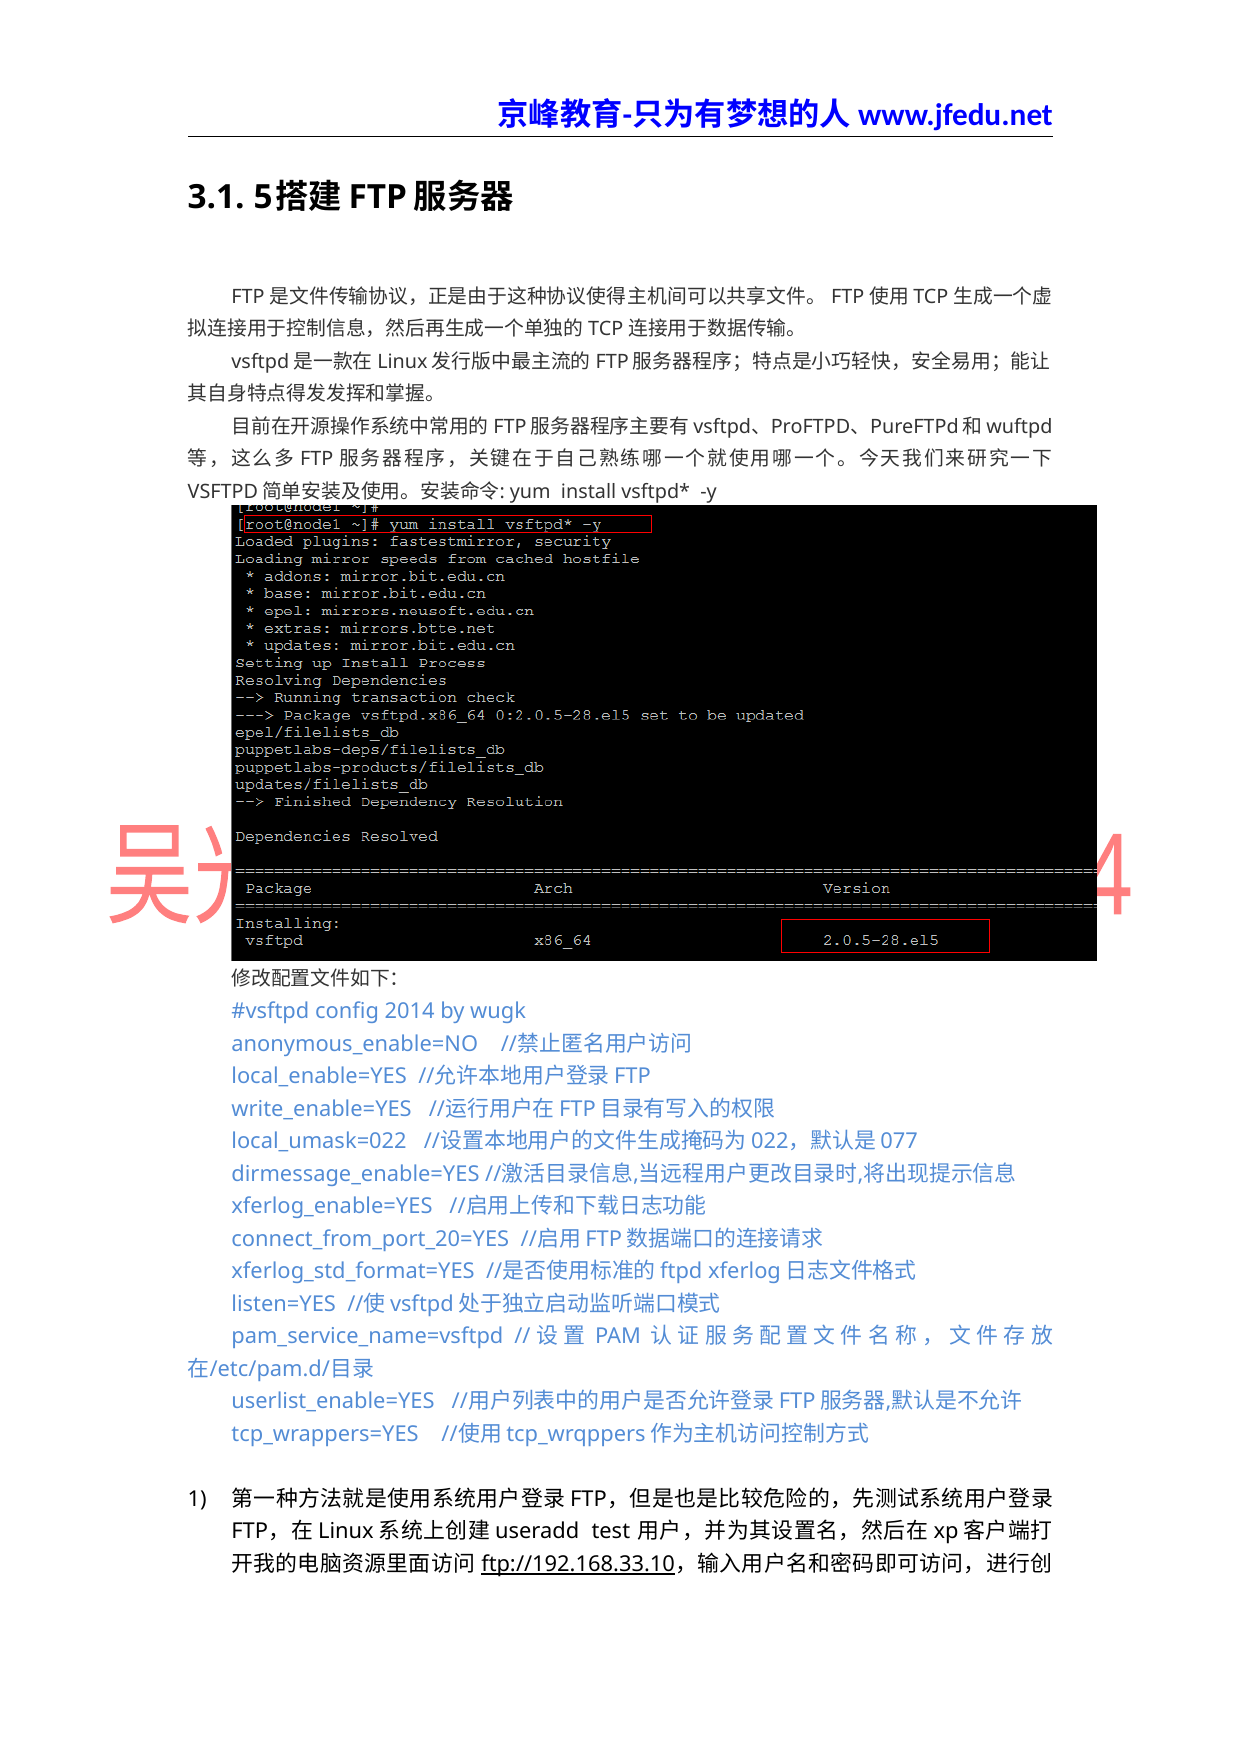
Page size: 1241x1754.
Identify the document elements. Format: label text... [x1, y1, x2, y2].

text pam_service_name=vsftpd //设置PAM认证服务配置文件名称，文件存放在/etc/pam.d/目录 [187, 1318, 1053, 1383]
text #vsftpd config 2014 by wugk [187, 993, 1053, 1026]
picture [231, 505, 1097, 961]
text connect_from_port_20=YES //启用FTP数据端口的连接请求 [187, 1221, 1053, 1253]
text xferlog_std_format=YES //是否使用标准的ftpd xferlog日志文件格式 [187, 1253, 1053, 1286]
text local_enable=YES //允许本地用户登录FTP [187, 1058, 1053, 1091]
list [187, 1481, 1053, 1578]
text 修改配置文件如下： [187, 961, 1053, 993]
text 目前在开源操作系统中常用的FTP服务器程序主要有vsftpd、ProFTPD、PureFTPd和wuftpd等，这么多FTP服务器程序，关键在于自己熟练哪一个就使用哪一个。今天我们来研究一下VSFTPD简单安装及使用。安装命令: yum install vsftpd* -y [187, 408, 1053, 506]
text anonymous_enable=NO //禁止匿名用户访问 [187, 1026, 1053, 1058]
subtitle 搭建FTP服务器 [187, 162, 1053, 227]
text userlist_enable=YES //用户列表中的用户是否允许登录FTP服务器,默认是不允许 [187, 1383, 1053, 1416]
text listen=YES //使vsftpd处于独立启动监听端口模式 [187, 1286, 1053, 1318]
text xferlog_enable=YES //启用上传和下载日志功能 [187, 1188, 1053, 1221]
text dirmessage_enable=YES //激活目录信息,当远程用户更改目录时,将出现提示信息 [187, 1156, 1053, 1188]
text FTP 是文件传输协议，正是由于这种协议使得主机间可以共享文件。 FTP 使用TCP 生成一个虚拟连接用于控制信息，然后再生成一个单独的 TCP 连接用于数据传输。 [187, 278, 1053, 343]
text local_umask=022 //设置本地用户的文件生成掩码为022，默认是077 [187, 1123, 1053, 1156]
text vsftpd是一款在Linux发行版中最主流的FTP服务器程序；特点是小巧轻快，安全易用；能让其自身特点得发发挥和掌握。 [187, 343, 1053, 408]
text write_enable=YES //运行用户在FTP目录有写入的权限 [187, 1091, 1053, 1123]
text tcp_wrappers=YES //使用tcp_wrqppers作为主机访问控制方式 [187, 1416, 1053, 1448]
